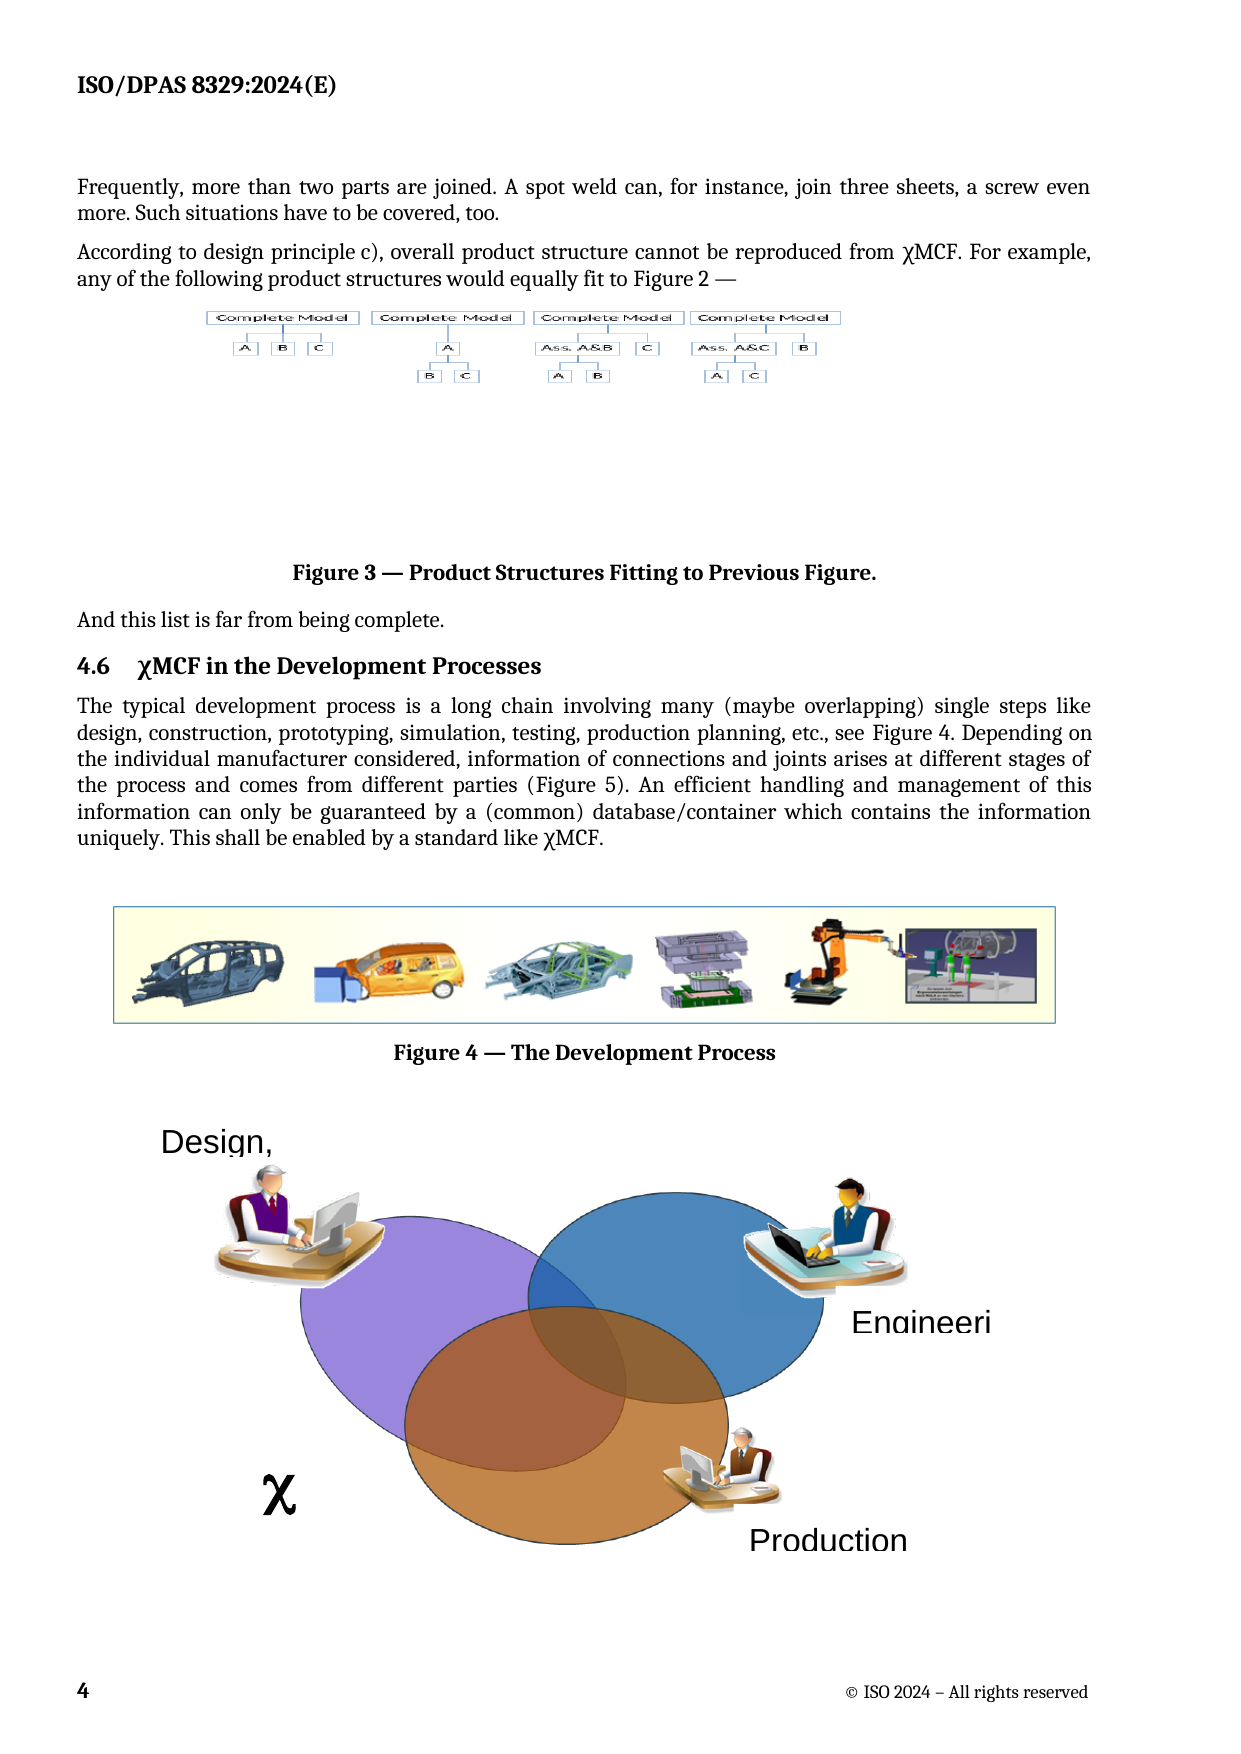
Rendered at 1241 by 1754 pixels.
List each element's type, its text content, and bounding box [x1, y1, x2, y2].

text Frequently, more than two parts are joined. A spot weld can, for instance, join three sheets, a screw even more. Such situations have to be covered, too. [77, 174, 1092, 227]
text And this list is far from being complete. [77, 607, 1092, 633]
text Figure 4 — The Development Process [77, 1040, 1092, 1066]
text Figure 3 — Product Structures Fitting to Previous Figure. [77, 559, 1092, 586]
picture [145, 1122, 980, 1552]
text The typical development process is a long chain involving many (maybe overlapping) single steps like design, construction, prototyping, simulation, testing, production planning, etc., see Figure 4. Depending on the individual manufacturer considered, information of connections and joints arises at different stages of the process and comes from different parties (Figure 5). An efficient handling and management of this information can only be guaranteed by a (common) database/container which contains the information uniquely. This shall be enabled by a standard like χMCF. [77, 693, 1092, 851]
subtitle χMCF in the Development Processes [77, 652, 1092, 681]
text According to design principle c), overall product structure cannot be reproduced from χMCF. For example, any of the following product structures would equally fit to Figure 2 — [77, 239, 1092, 292]
picture [110, 902, 1059, 1028]
